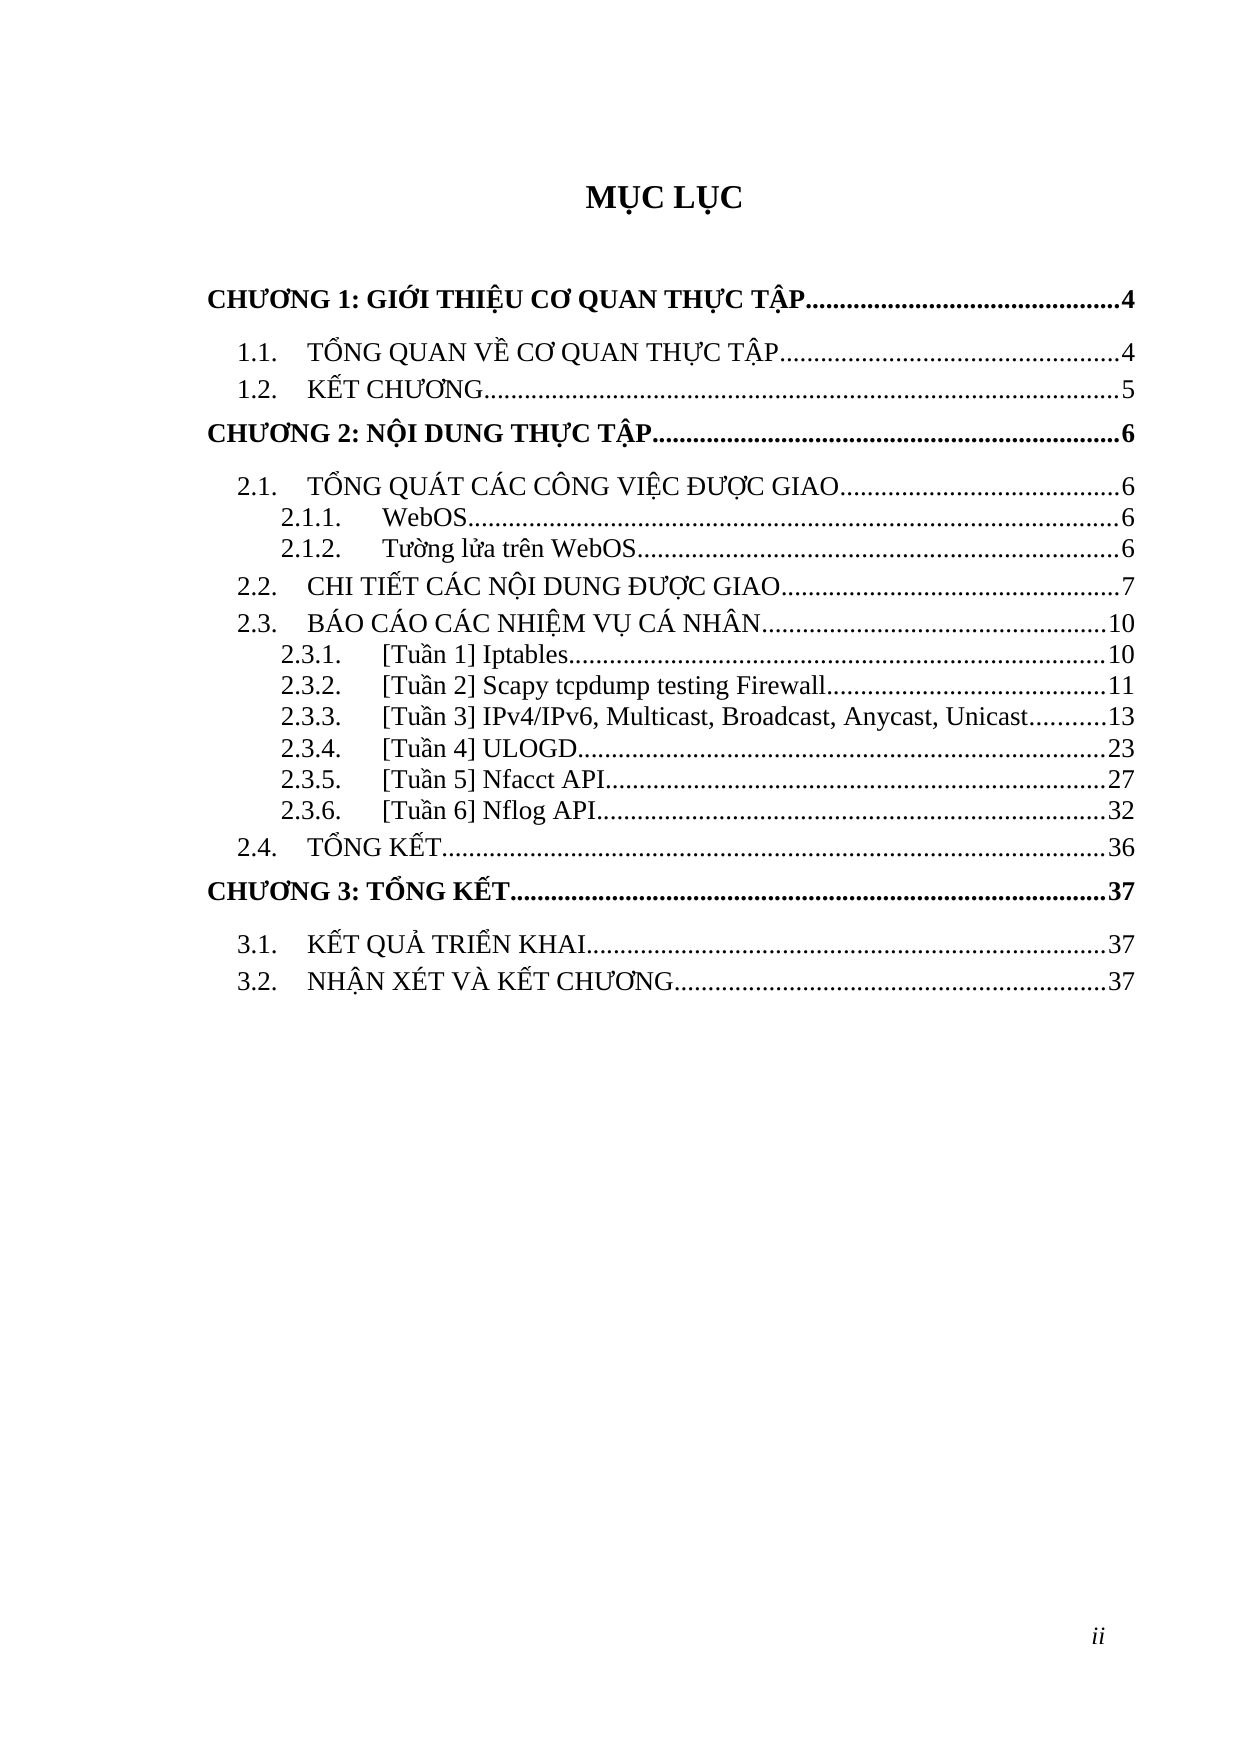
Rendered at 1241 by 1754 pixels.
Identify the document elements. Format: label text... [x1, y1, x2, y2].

text CHƯƠNG 3: TỔNG KẾT 37 [207, 875, 1122, 906]
text 2.1. TỔNG QUÁT CÁC CÔNG VIỆC ĐƯỢC GIAO 6 [237, 470, 1122, 501]
text 2.3.4. [Tuần 4] ULOGD 23 [281, 732, 1122, 763]
text 1.2. KẾT CHƯƠNG 5 [237, 373, 1122, 404]
text 2.1.2. Tường lửa trên WebOS 6 [281, 532, 1122, 563]
text 2.2. CHI TIẾT CÁC NỘI DUNG ĐƯỢC GIAO 7 [237, 570, 1122, 601]
text 2.3.5. [Tuần 5] Nfacct API 27 [281, 763, 1122, 794]
text CHƯƠNG 1: GIỚI THIỆU CƠ QUAN THỰC TẬP 4 [207, 283, 1122, 314]
text 3.2. NHẬN XÉT VÀ KẾT CHƯƠNG 37 [237, 966, 1122, 997]
text 2.3.6. [Tuần 6] Nflog API 32 [281, 794, 1122, 825]
text 2.4. TỔNG KẾT 36 [237, 831, 1122, 862]
text CHƯƠNG 2: NỘI DUNG THỰC TẬP 6 [207, 417, 1122, 448]
text 3.1. KẾT QUẢ TRIỂN KHAI 37 [237, 928, 1122, 959]
text 1.1. TỔNG QUAN VỀ CƠ QUAN THỰC TẬP 4 [237, 336, 1122, 367]
text 2.3.2. [Tuần 2] Scapy tcpdump testing Firewall 11 [281, 669, 1122, 701]
text 2.1.1. WebOS 6 [281, 501, 1122, 532]
text 2.3.1. [Tuần 1] Iptables 10 [281, 638, 1122, 669]
text MỤC LỤC [207, 177, 1122, 215]
text 2.3.3. [Tuần 3] IPv4/IPv6, Multicast, Broadcast, Anycast, Unicast 13 [281, 701, 1122, 732]
text 2.3. BÁO CÁO CÁC NHIỆM VỤ CÁ NHÂN 10 [237, 607, 1122, 638]
